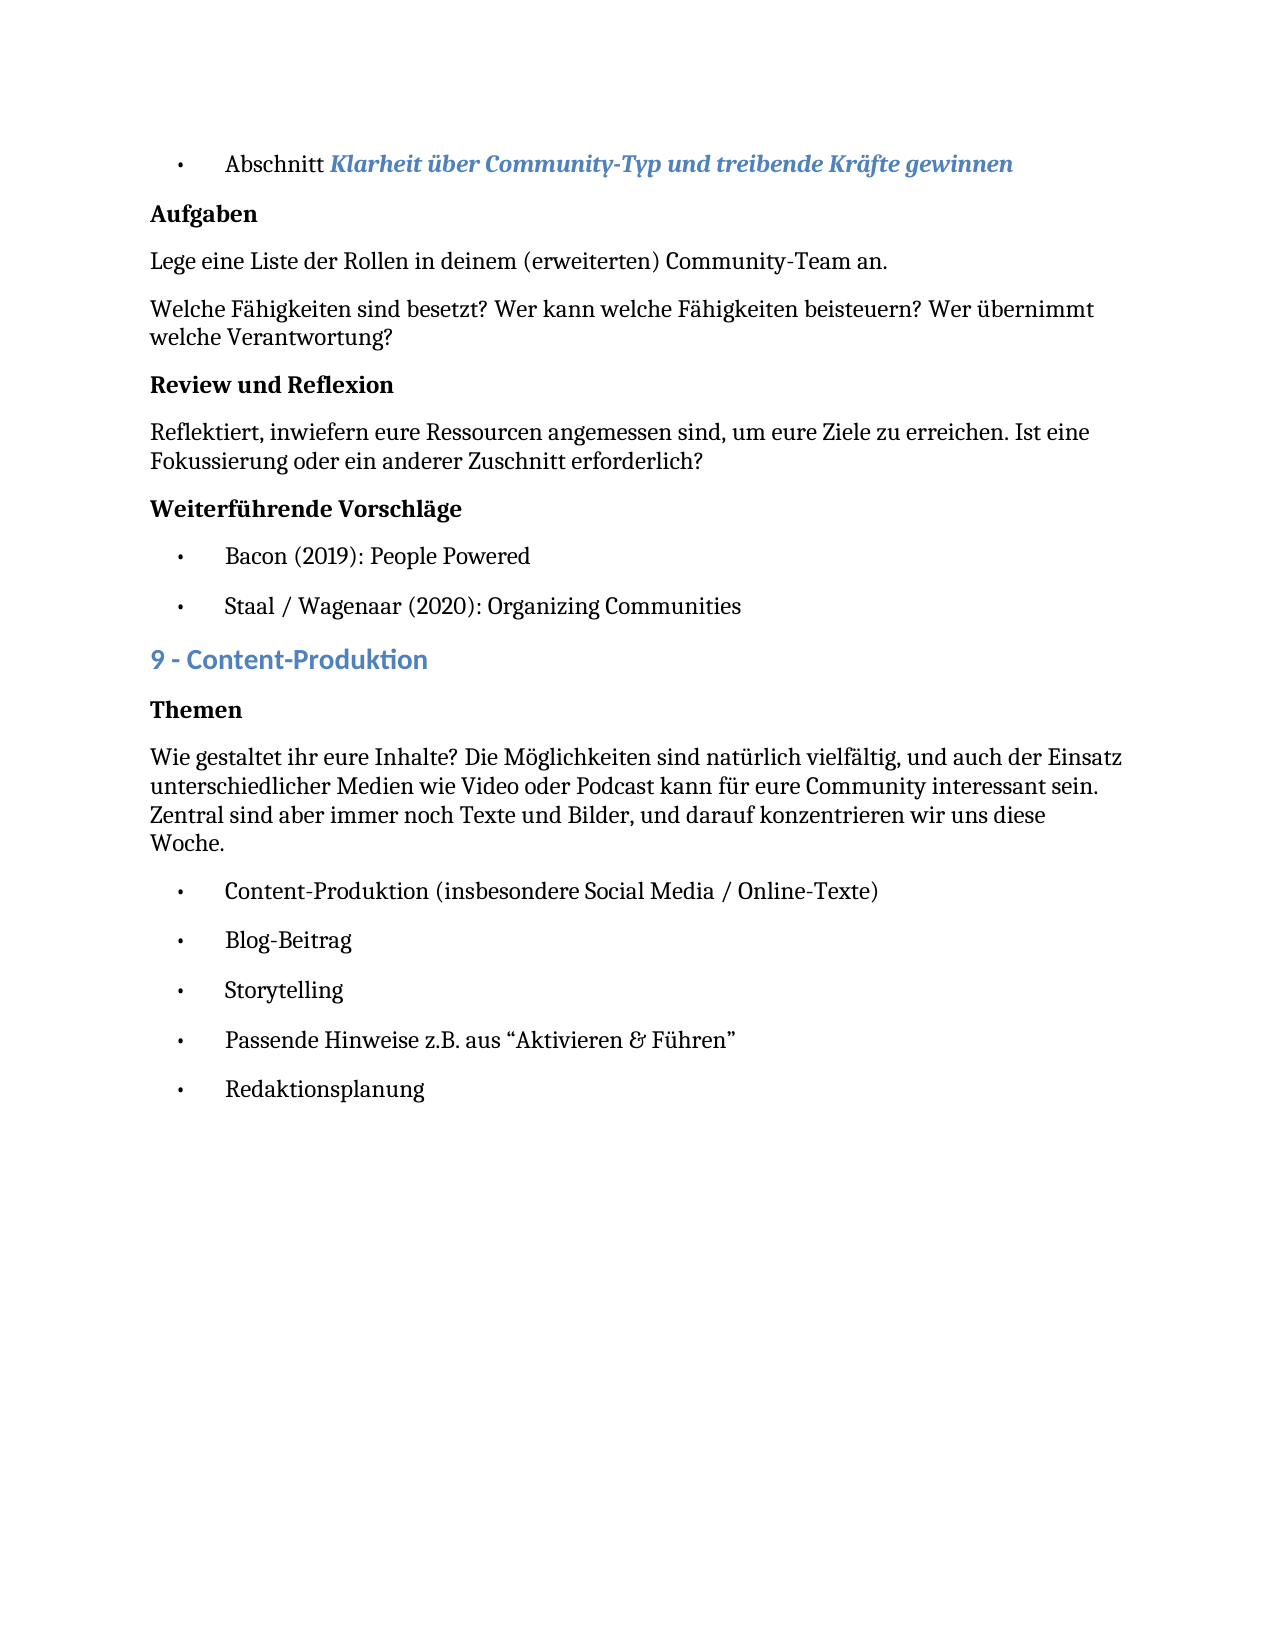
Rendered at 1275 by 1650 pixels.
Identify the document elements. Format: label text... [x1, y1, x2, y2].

list Bacon (2019): People Powered [175, 542, 1125, 571]
text Wie gestaltet ihr eure Inhalte? Die Möglichkeiten sind natürlich vielfältig, und auch der Einsatz unterschiedlicher Medien wie Video oder Podcast kann für eure Community interessant sein. Zentral sind aber immer noch Texte und Bilder, und darauf konzentrieren wir uns diese Woche. [150, 743, 1125, 858]
text Weiterführende Vorschläge [150, 494, 1125, 523]
text Themen [150, 696, 1125, 724]
list Content-Produktion (insbesondere Social Media / Online-Texte) [175, 877, 1125, 906]
text Aufgaben [150, 199, 1125, 228]
list Staal / Wagenaar (2020): Organizing Communities [175, 592, 1125, 620]
list Redaktionsplanung [175, 1075, 1125, 1104]
text Reflektiert, inwiefern eure Ressourcen angemessen sind, um eure Ziele zu erreichen. Ist eine Fokussierung oder ein anderer Zuschnitt erforderlich? [150, 418, 1125, 476]
list Blog-Beitrag [175, 926, 1125, 955]
list Passende Hinweise z.B. aus “Aktivieren & Führen” [175, 1026, 1125, 1054]
text Review und Reflexion [150, 371, 1125, 399]
list Storytelling [175, 976, 1125, 1005]
subtitle 9 - Content-Produktion [150, 641, 1125, 677]
list Abschnitt Klarheit über Community-Typ und treibende Kräfte gewinnen [175, 150, 1125, 179]
text Welche Fähigkeiten sind besetzt? Wer kann welche Fähigkeiten beisteuern? Wer übernimmt welche Verantwortung? [150, 294, 1125, 352]
text Lege eine Liste der Rollen in deinem (erweiterten) Community-Team an. [150, 247, 1125, 276]
